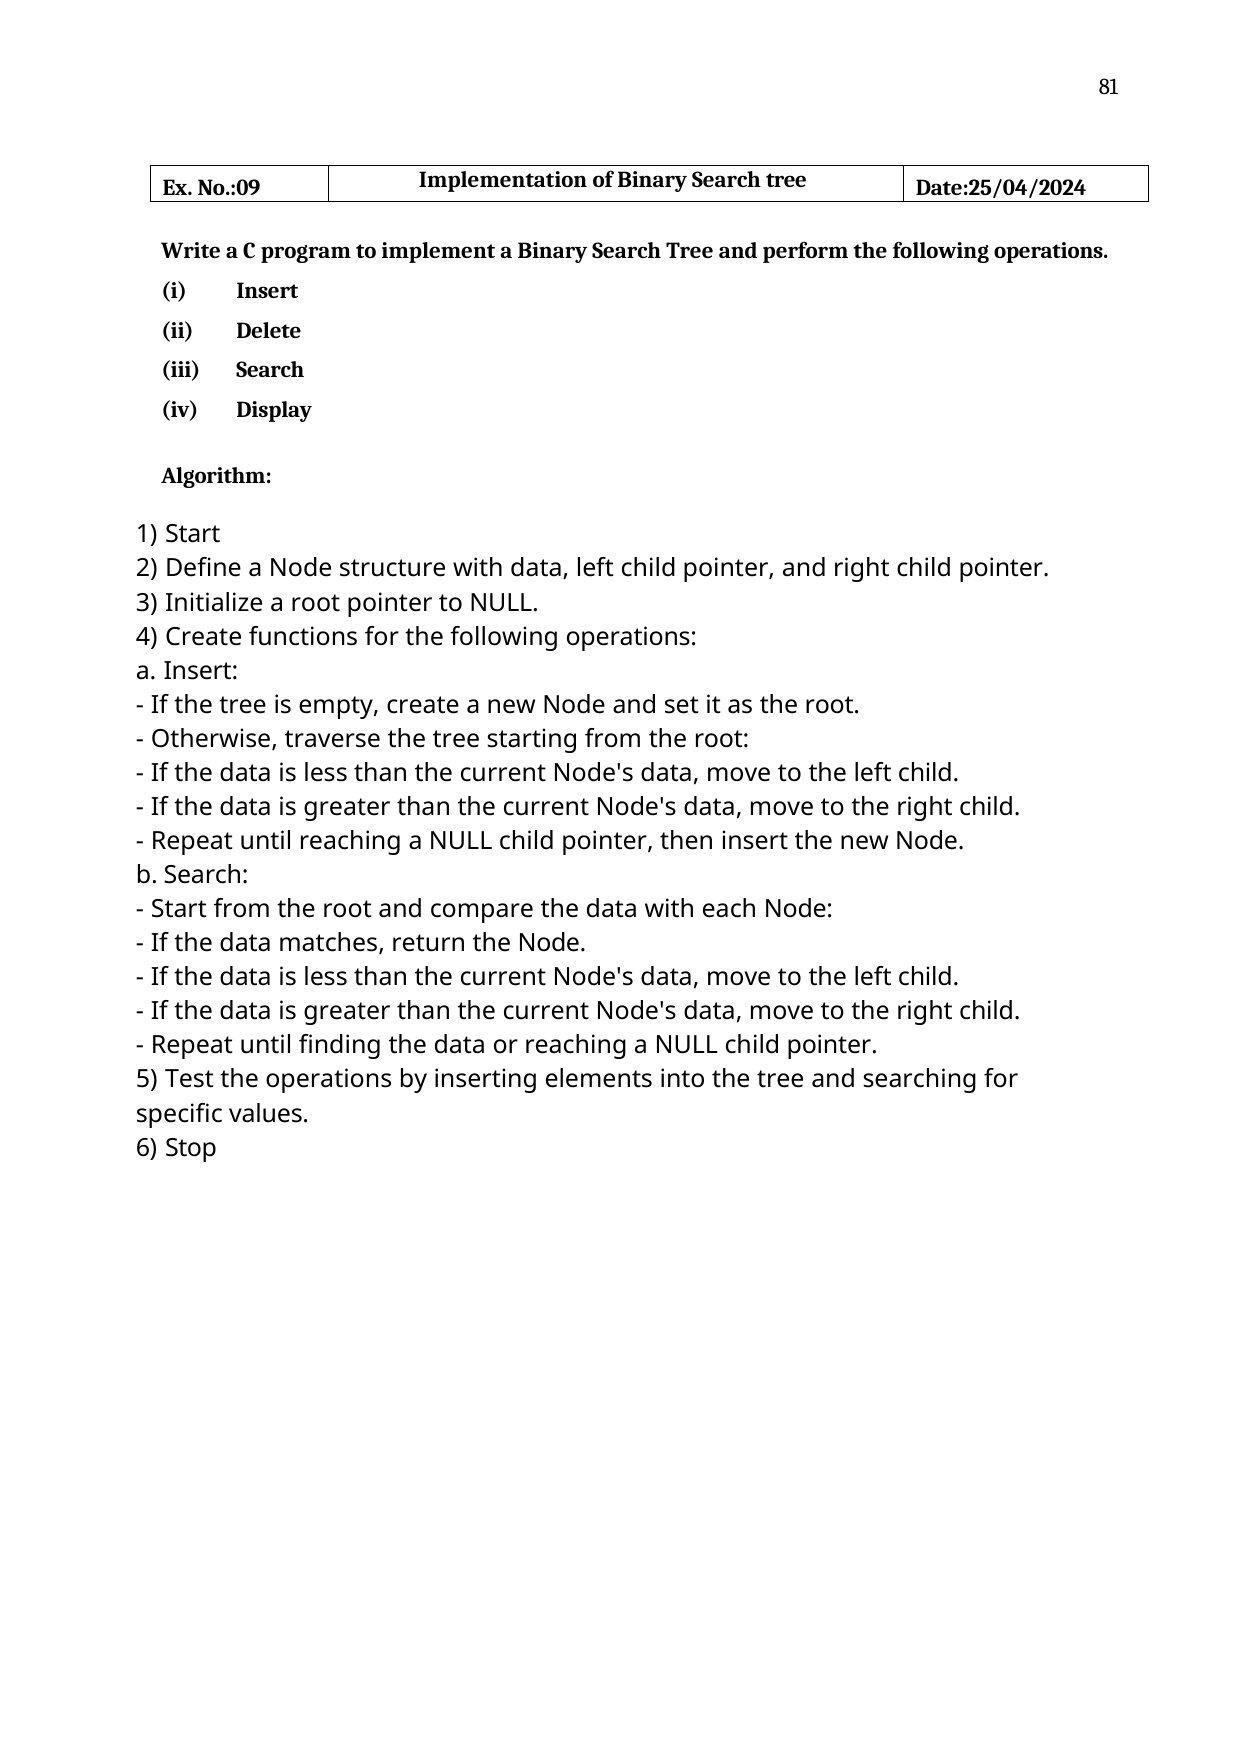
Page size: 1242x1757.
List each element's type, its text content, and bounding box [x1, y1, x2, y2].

table_header Ex. No.:09 [151, 166, 328, 201]
list Initialize a root pointer to NULL. [136, 584, 1160, 618]
list Search: [136, 857, 1160, 891]
list If the data matches, return the Node. [136, 925, 1160, 959]
list If the data is less than the current Node's data, move to the left child. [136, 959, 1160, 993]
list Insert [161, 277, 1160, 304]
list If the data is less than the current Node's data, move to the left child. [136, 754, 1160, 789]
list Stop [136, 1129, 1160, 1163]
list Start from the root and compare the data with each Node: [136, 891, 1160, 925]
table_header Date:25/04/2024 [904, 166, 1148, 201]
list Start [136, 516, 1160, 550]
text Algorithm: [161, 463, 1160, 489]
list Delete [161, 317, 1160, 344]
table_header Implementation of Binary Search tree [329, 166, 903, 201]
list Test the operations by inserting elements into the tree and searching for specific values. [136, 1061, 1052, 1129]
list Create functions for the following operations: [136, 618, 1160, 652]
list Repeat until finding the data or reaching a NULL child pointer. [136, 1027, 1160, 1061]
list Otherwise, traverse the tree starting from the root: [136, 721, 1160, 754]
list Define a Node structure with data, left child pointer, and right child pointer. [136, 550, 1160, 584]
list Repeat until reaching a NULL child pointer, then insert the new Node. [136, 823, 1160, 857]
text Write a C program to implement a Binary Search Tree and perform the following operations. [161, 238, 1160, 264]
list Display [161, 397, 1160, 423]
list Insert: [136, 652, 1160, 686]
list If the tree is empty, create a new Node and set it as the root. [136, 686, 1160, 721]
list If the data is greater than the current Node's data, move to the right child. [136, 993, 1160, 1027]
list If the data is greater than the current Node's data, move to the right child. [136, 789, 1160, 823]
list Search [161, 357, 1160, 384]
